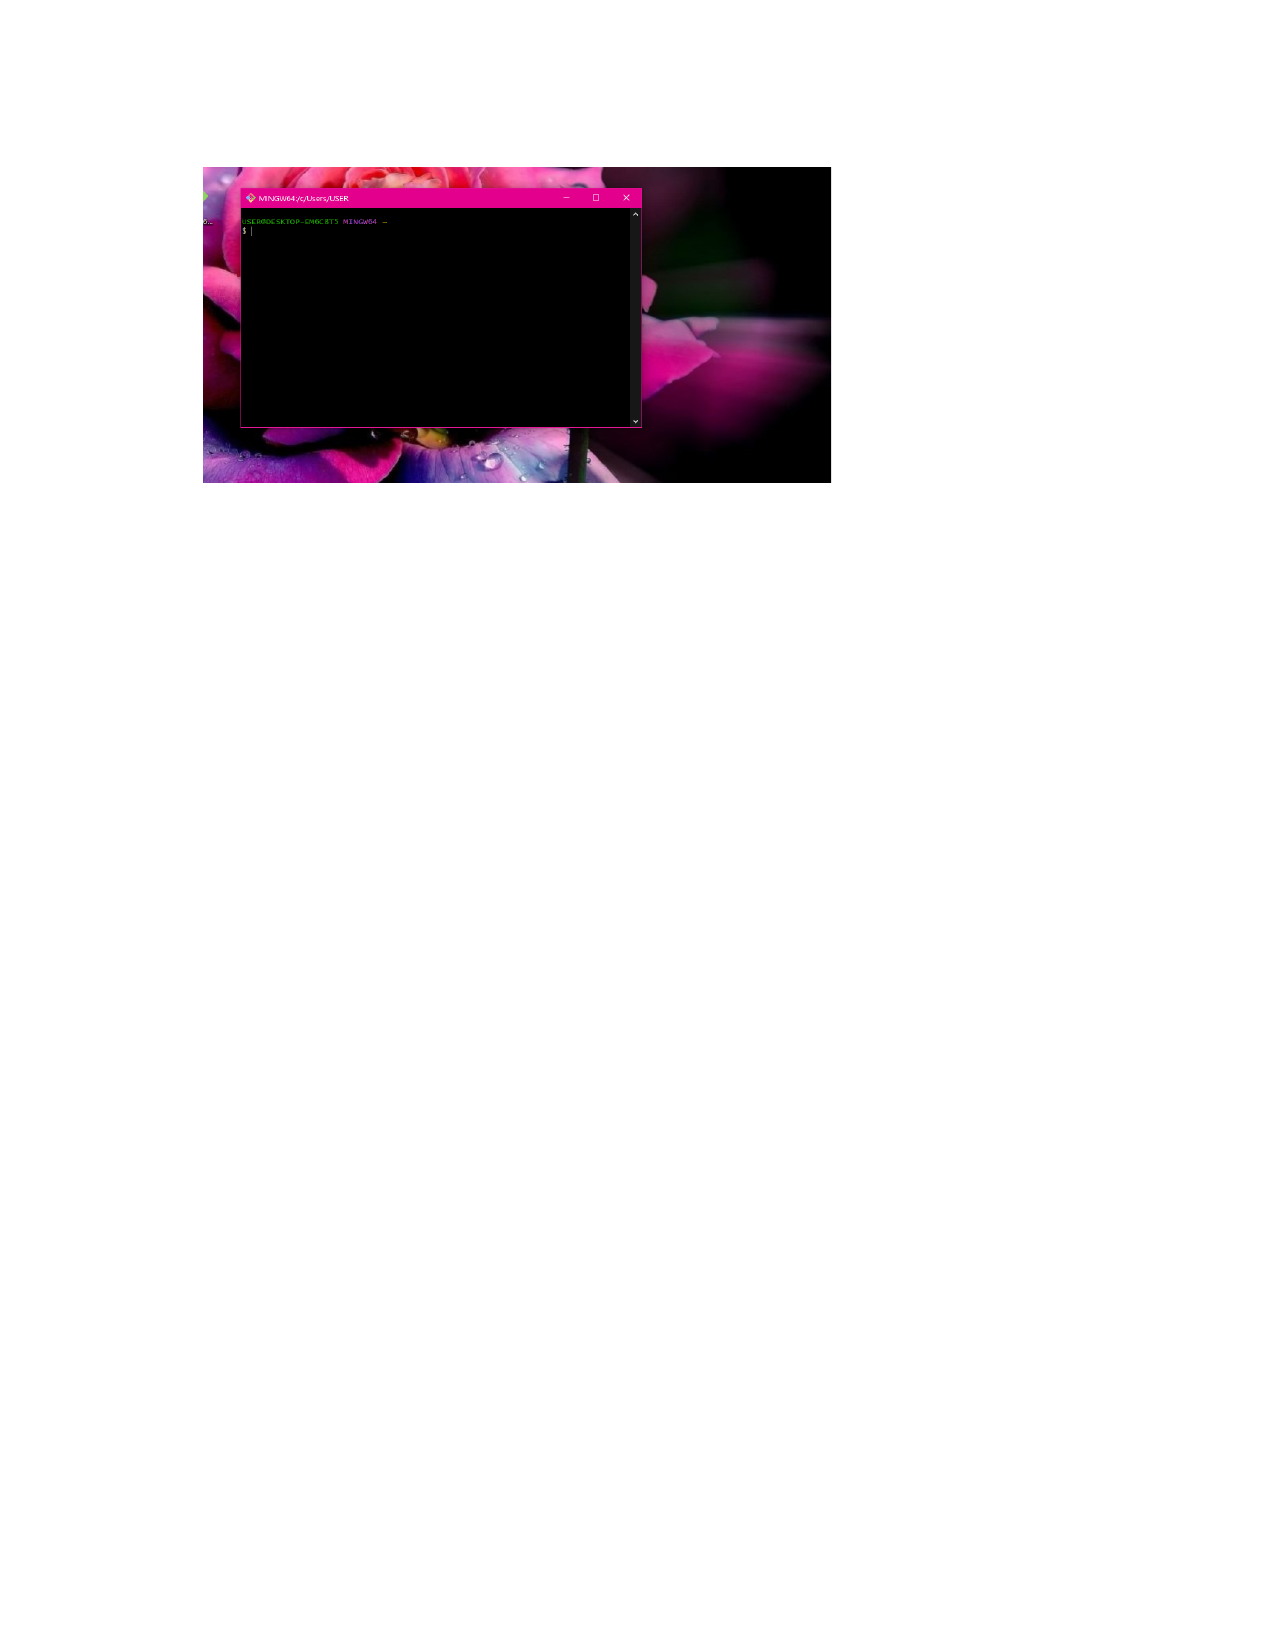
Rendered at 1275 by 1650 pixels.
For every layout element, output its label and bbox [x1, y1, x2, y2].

picture [203, 167, 832, 483]
